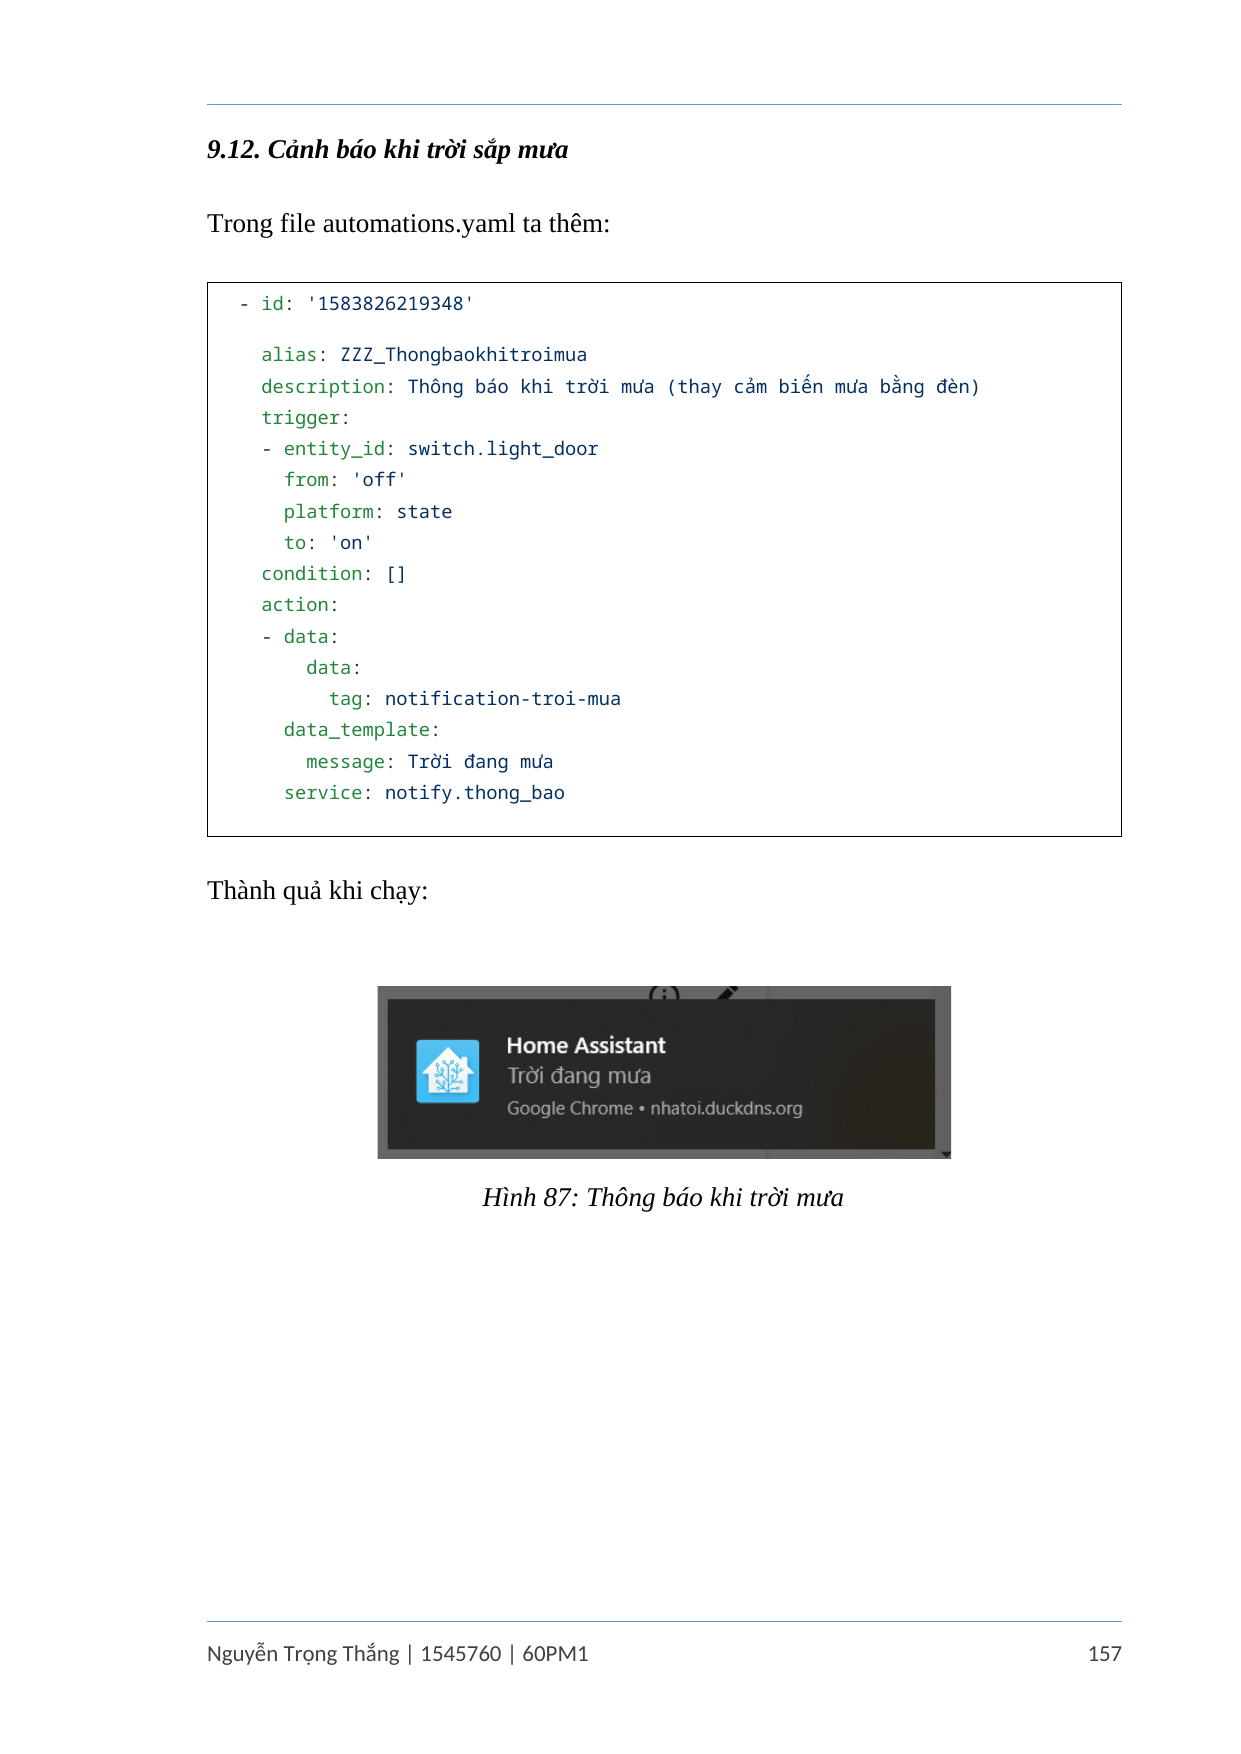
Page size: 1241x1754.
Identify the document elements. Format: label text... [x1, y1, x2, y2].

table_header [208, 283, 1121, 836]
text Trong file automations.yaml ta thêm: [207, 207, 1122, 238]
picture [377, 986, 952, 1159]
subtitle 9.12. Cảnh báo khi trời sắp mưa [207, 133, 1122, 164]
text Thành quả khi chạy: [207, 874, 1122, 906]
